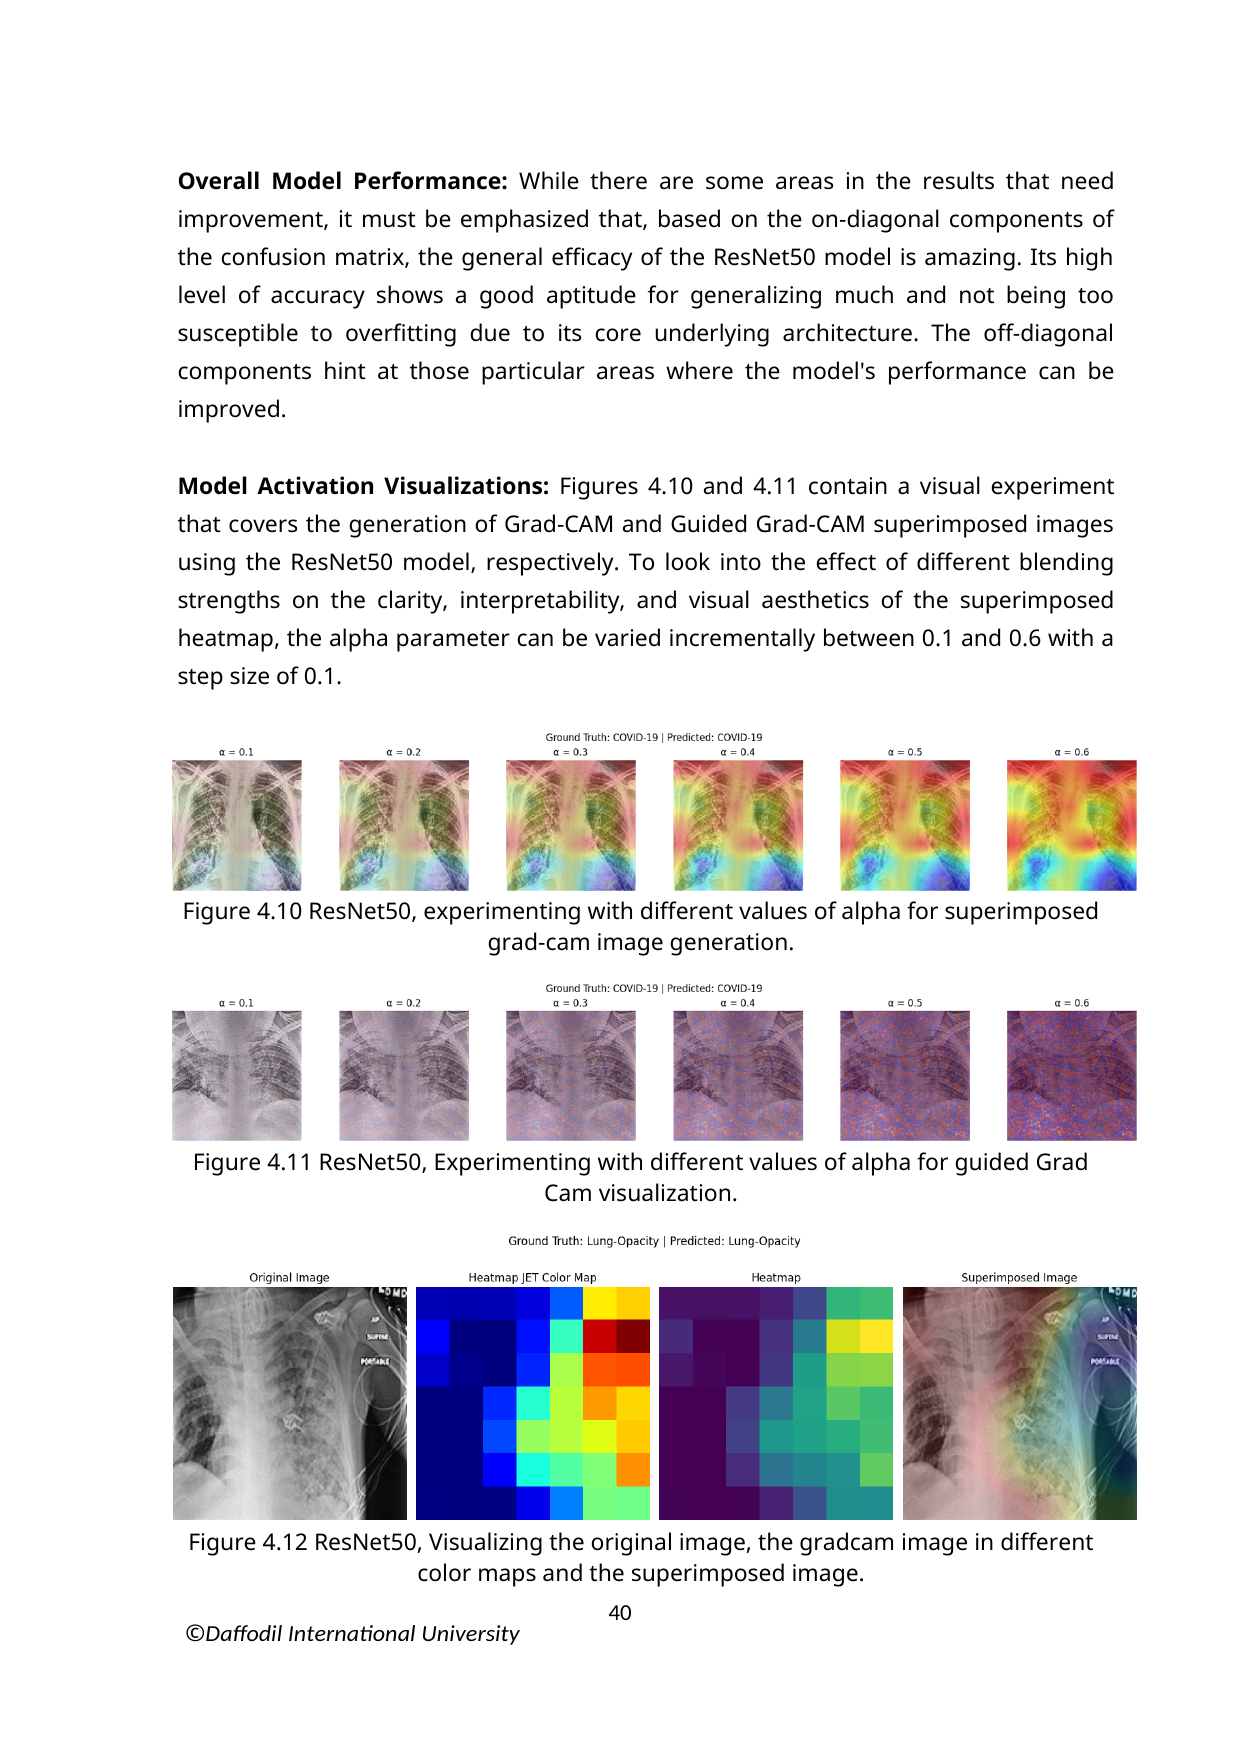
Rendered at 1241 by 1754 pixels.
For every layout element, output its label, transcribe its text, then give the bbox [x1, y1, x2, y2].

text Figure 4.11 ResNet50, Experimenting with different values of alpha for guided Grad Cam visualization. [167, 1146, 1115, 1208]
picture [166, 727, 1142, 896]
text Model Activation Visualizations: Figures 4.10 and 4.11 contain a visual experiment that covers the generation of Grad-CAM and Guided Grad-CAM superimposed images using the ResNet50 model, respectively. To look into the effect of different blending strengths on the clarity, interpretability, and visual aesthetics of the superimposed heatmap, the alpha parameter can be varied incrementally between 0.1 and 0.6 with a step size of 0.1. [177, 469, 1115, 691]
picture [166, 978, 1142, 1146]
picture [166, 1229, 1142, 1526]
text Overall Model Performance: While there are some areas in the results that need improvement, it must be emphasized that, based on the on-diagonal components of the confusion matrix, the general efficacy of the ResNet50 model is amazing. Its high level of accuracy shows a good aptitude for generalizing much and not being too susceptible to overfitting due to its core underlying architecture. The off-diagonal components hint at those particular areas where the model's performance can be improved. [177, 164, 1115, 424]
text Figure 4.12 ResNet50, Visualizing the original image, the gradcam image in different color maps and the superimposed image. [167, 1526, 1115, 1588]
text Figure 4.10 ResNet50, experimenting with different values of alpha for superimposed grad-cam image generation. [167, 896, 1115, 958]
